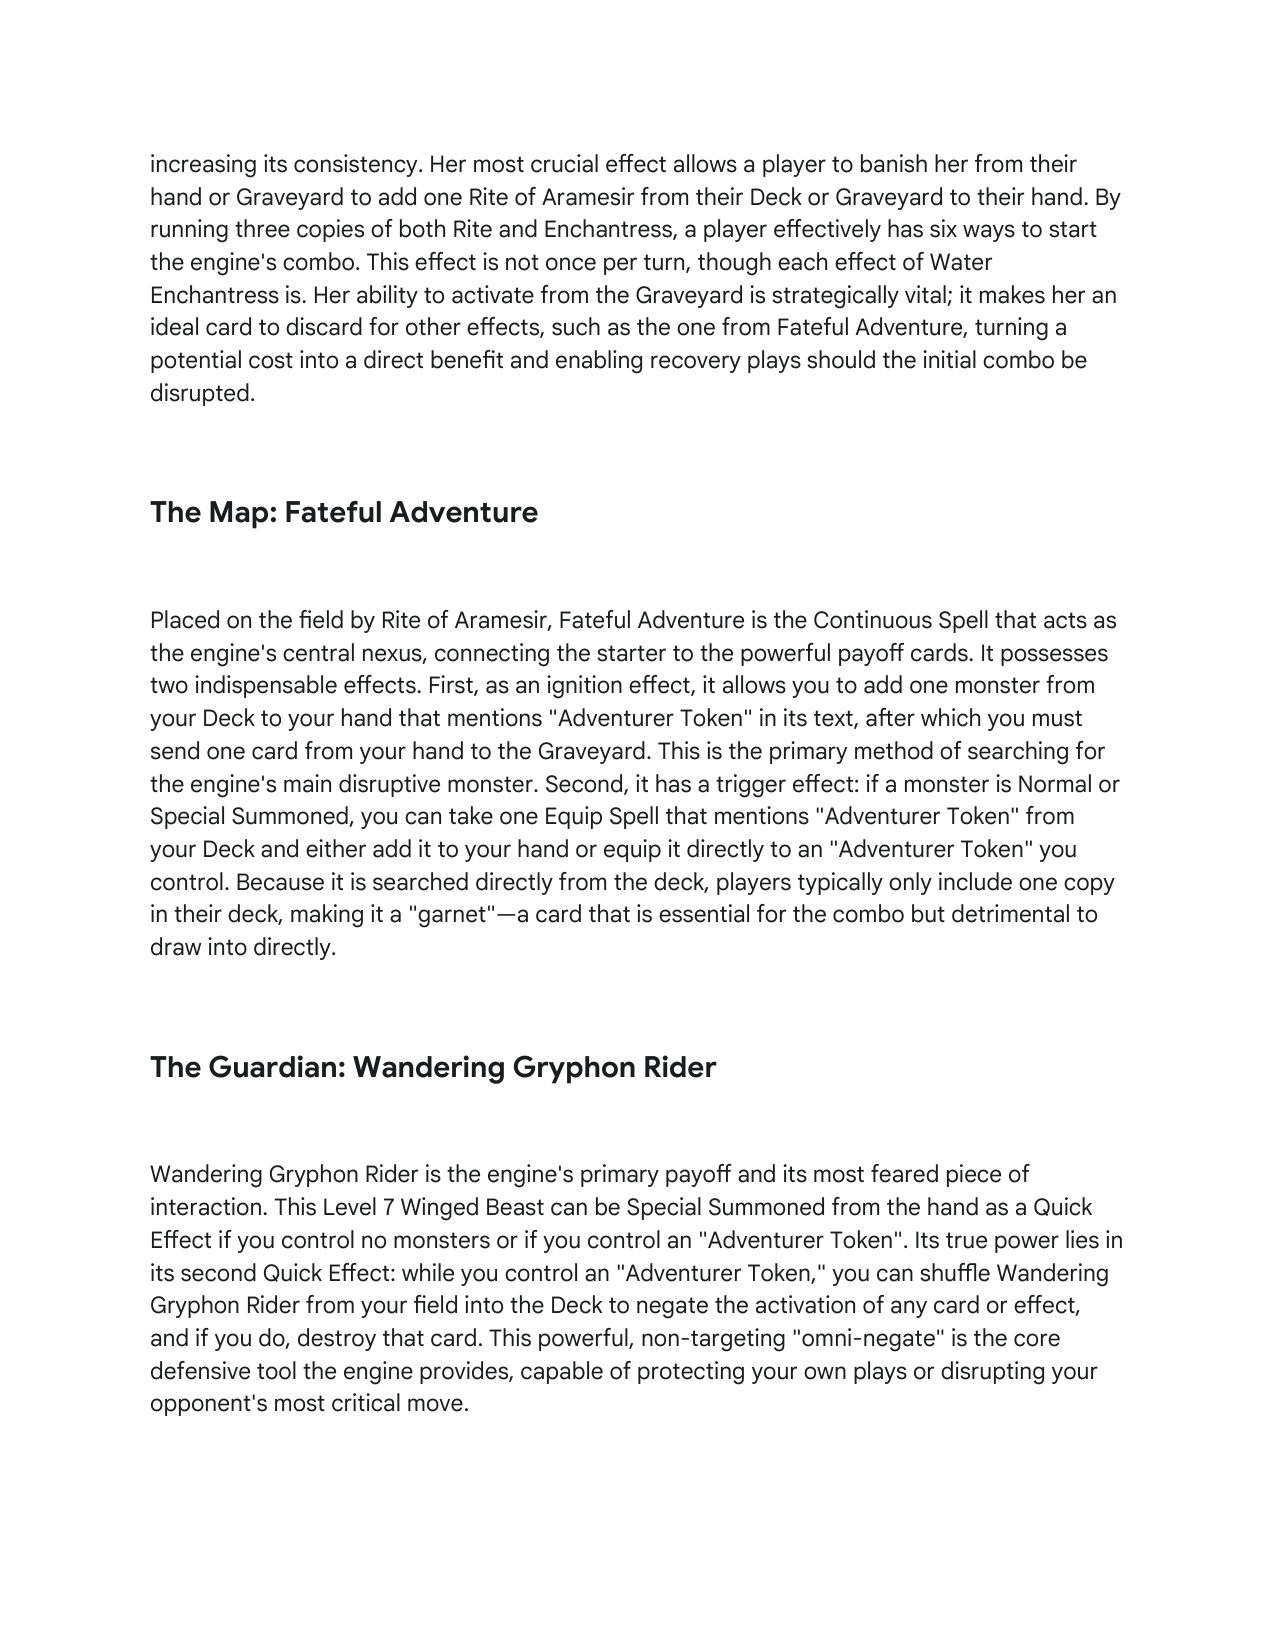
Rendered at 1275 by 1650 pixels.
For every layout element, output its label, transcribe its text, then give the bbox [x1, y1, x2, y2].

subtitle The Map: Fateful Adventure [150, 494, 1125, 531]
text Placed on the field by Rite of Aramesir, Fateful Adventure is the Continuous Spell that acts as the engine's central nexus, connecting the starter to the powerful payoff cards. It possesses two indispensable effects. First, as an ignition effect, it allows you to add one monster from your Deck to your hand that mentions "Adventurer Token" in its text, after which you must send one card from your hand to the Graveyard. This is the primary method of searching for the engine's main disruptive monster. Second, it has a trigger effect: if a monster is Normal or Special Summoned, you can take one Equip Spell that mentions "Adventurer Token" from your Deck and either add it to your hand or equip it directly to an "Adventurer Token" you control. Because it is searched directly from the deck, players typically only include one copy in their deck, making it a "garnet"—a card that is essential for the combo but detrimental to draw into directly. [150, 606, 1125, 962]
subtitle The Guardian: Wandering Gryphon Rider [150, 1049, 1125, 1085]
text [150, 150, 1125, 408]
text Wandering Gryphon Rider is the engine's primary payoff and its most feared piece of interaction. This Level 7 Winged Beast can be Special Summoned from the hand as a Quick Effect if you control no monsters or if you control an "Adventurer Token". Its true power lies in its second Quick Effect: while you control an "Adventurer Token," you can shuffle Wandering Gryphon Rider from your field into the Deck to negate the activation of any card or effect, and if you do, destroy that card. This powerful, non-targeting "omni-negate" is the core defensive tool the engine provides, capable of protecting your own plays or disrupting your opponent's most critical move. [150, 1161, 1125, 1418]
